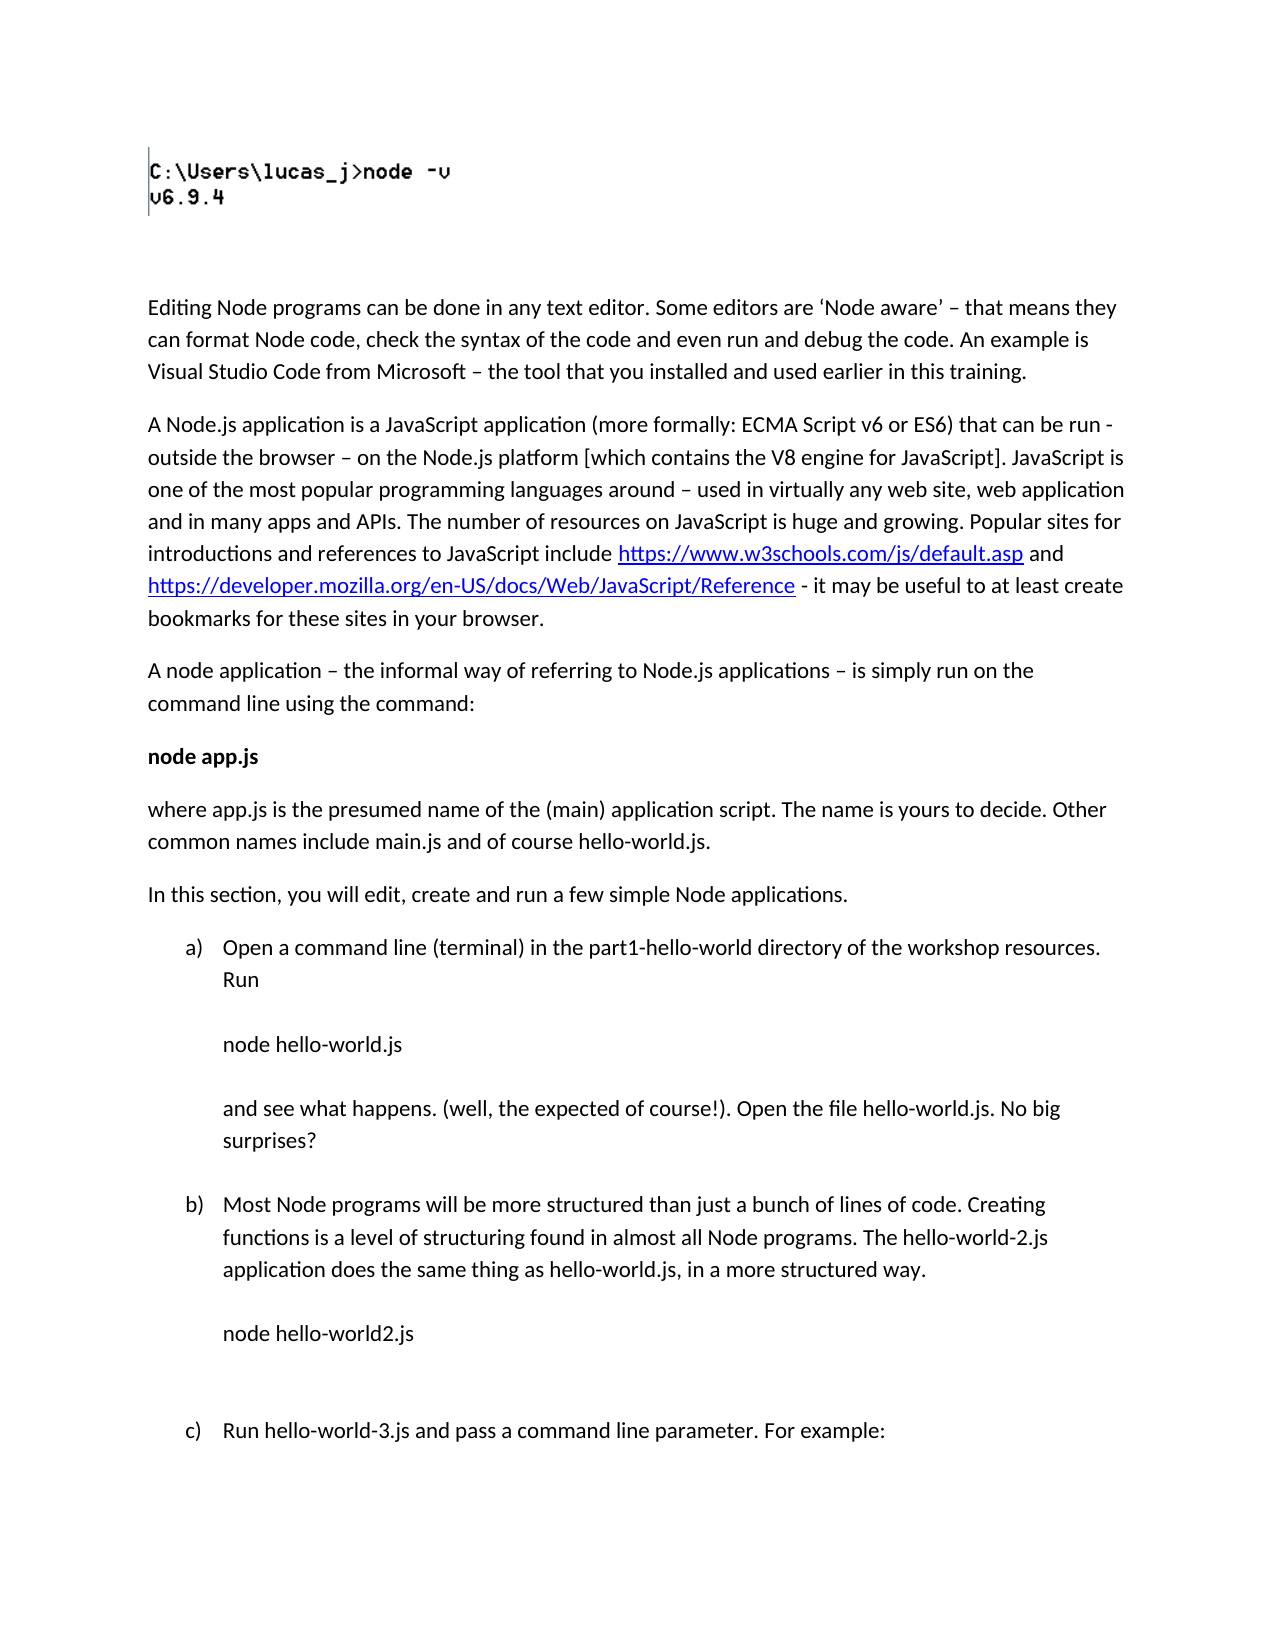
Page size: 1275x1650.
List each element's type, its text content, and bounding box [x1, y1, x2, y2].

text where app.js is the presumed name of the (main) application script. The name is yours to decide. Other common names include main.js and of course hello-world.js. [148, 795, 1127, 855]
text A Node.js application is a JavaScript application (more formally: ECMA Script v6 or ES6) that can be run - outside the browser – on the Node.js platform [which contains the V8 engine for JavaScript]. JavaScript is one of the most popular programming languages around – used in virtually any web site, web application and in many apps and APIs. The number of resources on JavaScript is huge and growing. Popular sites for introductions and references to JavaScript include https://www.w3schools.com/js/default.asp and https://developer.mozilla.org/en-US/docs/Web/JavaScript/Reference - it may be useful to at least create bookmarks for these sites in your browser. [148, 411, 1127, 632]
text Editing Node programs can be done in any text editor. Some editors are ‘Node aware’ – that means they can format Node code, check the syntax of the code and even run and debug the code. An example is Visual Studio Code from Microsoft – the tool that you installed and used earlier in this training. [148, 293, 1127, 386]
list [185, 1416, 1127, 1476]
list Most Node programs will be more structured than just a bunch of lines of code. Creating functions is a level of structuring found in almost all Node programs. The hello-world-2.js application does the same thing as hello-world.js, in a more structured way. node hello-world2.js [185, 1191, 1127, 1412]
picture [147, 147, 470, 216]
text A node application – the informal way of referring to Node.js applications – is simply run on the command line using the command: [148, 657, 1127, 717]
list Open a command line (terminal) in the part1-hello-world directory of the workshop resources. Run node hello-world.js and see what happens. (well, the expected of course!). Open the file hello-world.js. No big surprises? [185, 933, 1127, 1186]
text node app.js [148, 742, 1127, 770]
text In this section, you will edit, create and run a few simple Node applications. [148, 880, 1127, 908]
